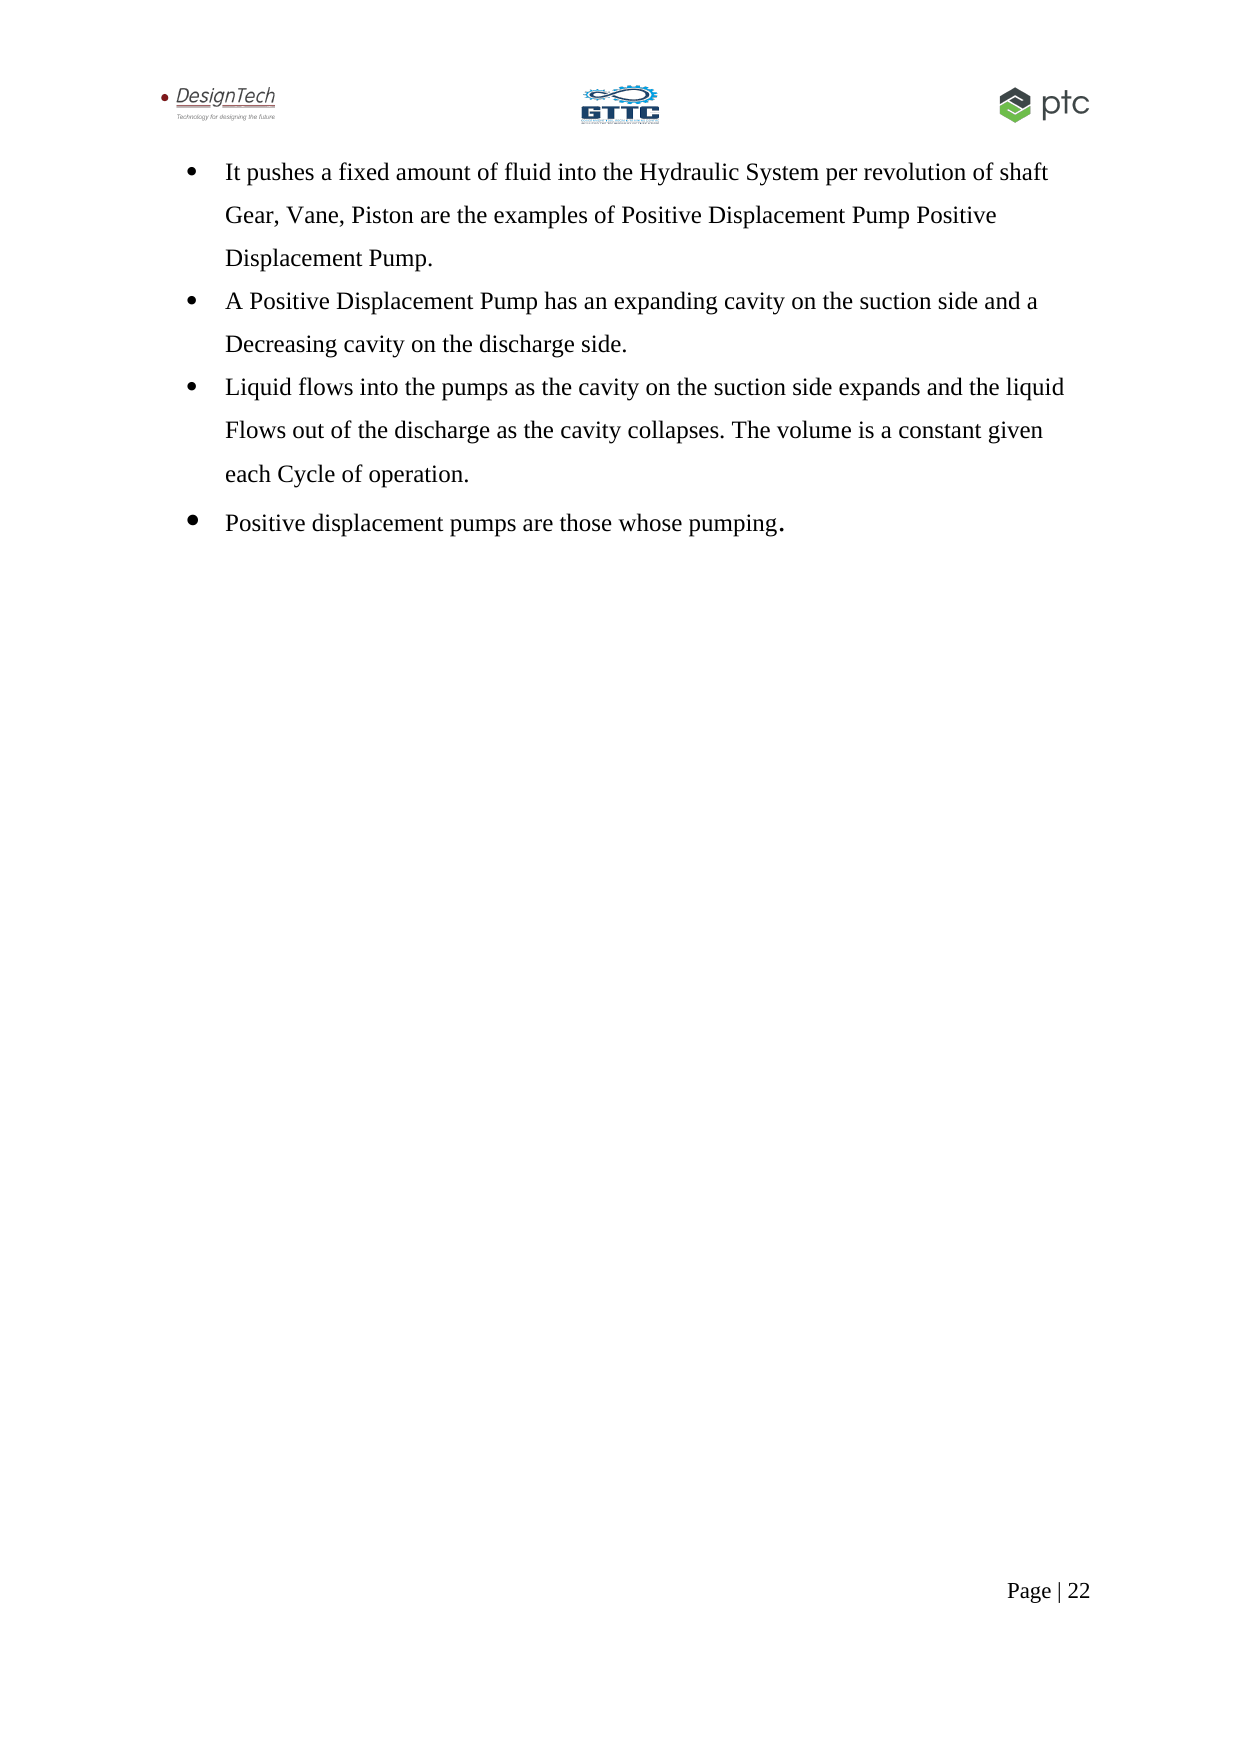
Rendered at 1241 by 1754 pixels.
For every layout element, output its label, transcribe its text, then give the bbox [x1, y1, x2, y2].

text Displacement Pump. [150, 243, 1090, 272]
picture [998, 79, 1091, 131]
list It pushes a fixed amount of fluid into the Hydraulic System per revolution of shaft [187, 157, 1090, 186]
picture [150, 76, 286, 131]
list Liquid flows into the pumps as the cavity on the suction side expands and the liquid [187, 372, 1090, 401]
picture [565, 79, 675, 131]
text Flows out of the discharge as the cavity collapses. The volume is a constant given each Cycle of operation. [225, 416, 1090, 487]
text Gear, Vane, Piston are the examples of Positive Displacement Pump Positive [150, 200, 1090, 229]
list Positive displacement pumps are those whose pumping. [187, 502, 1090, 538]
list A Positive Displacement Pump has an expanding cavity on the suction side and a [187, 286, 1090, 315]
text Decreasing cavity on the discharge side. [150, 329, 1090, 358]
